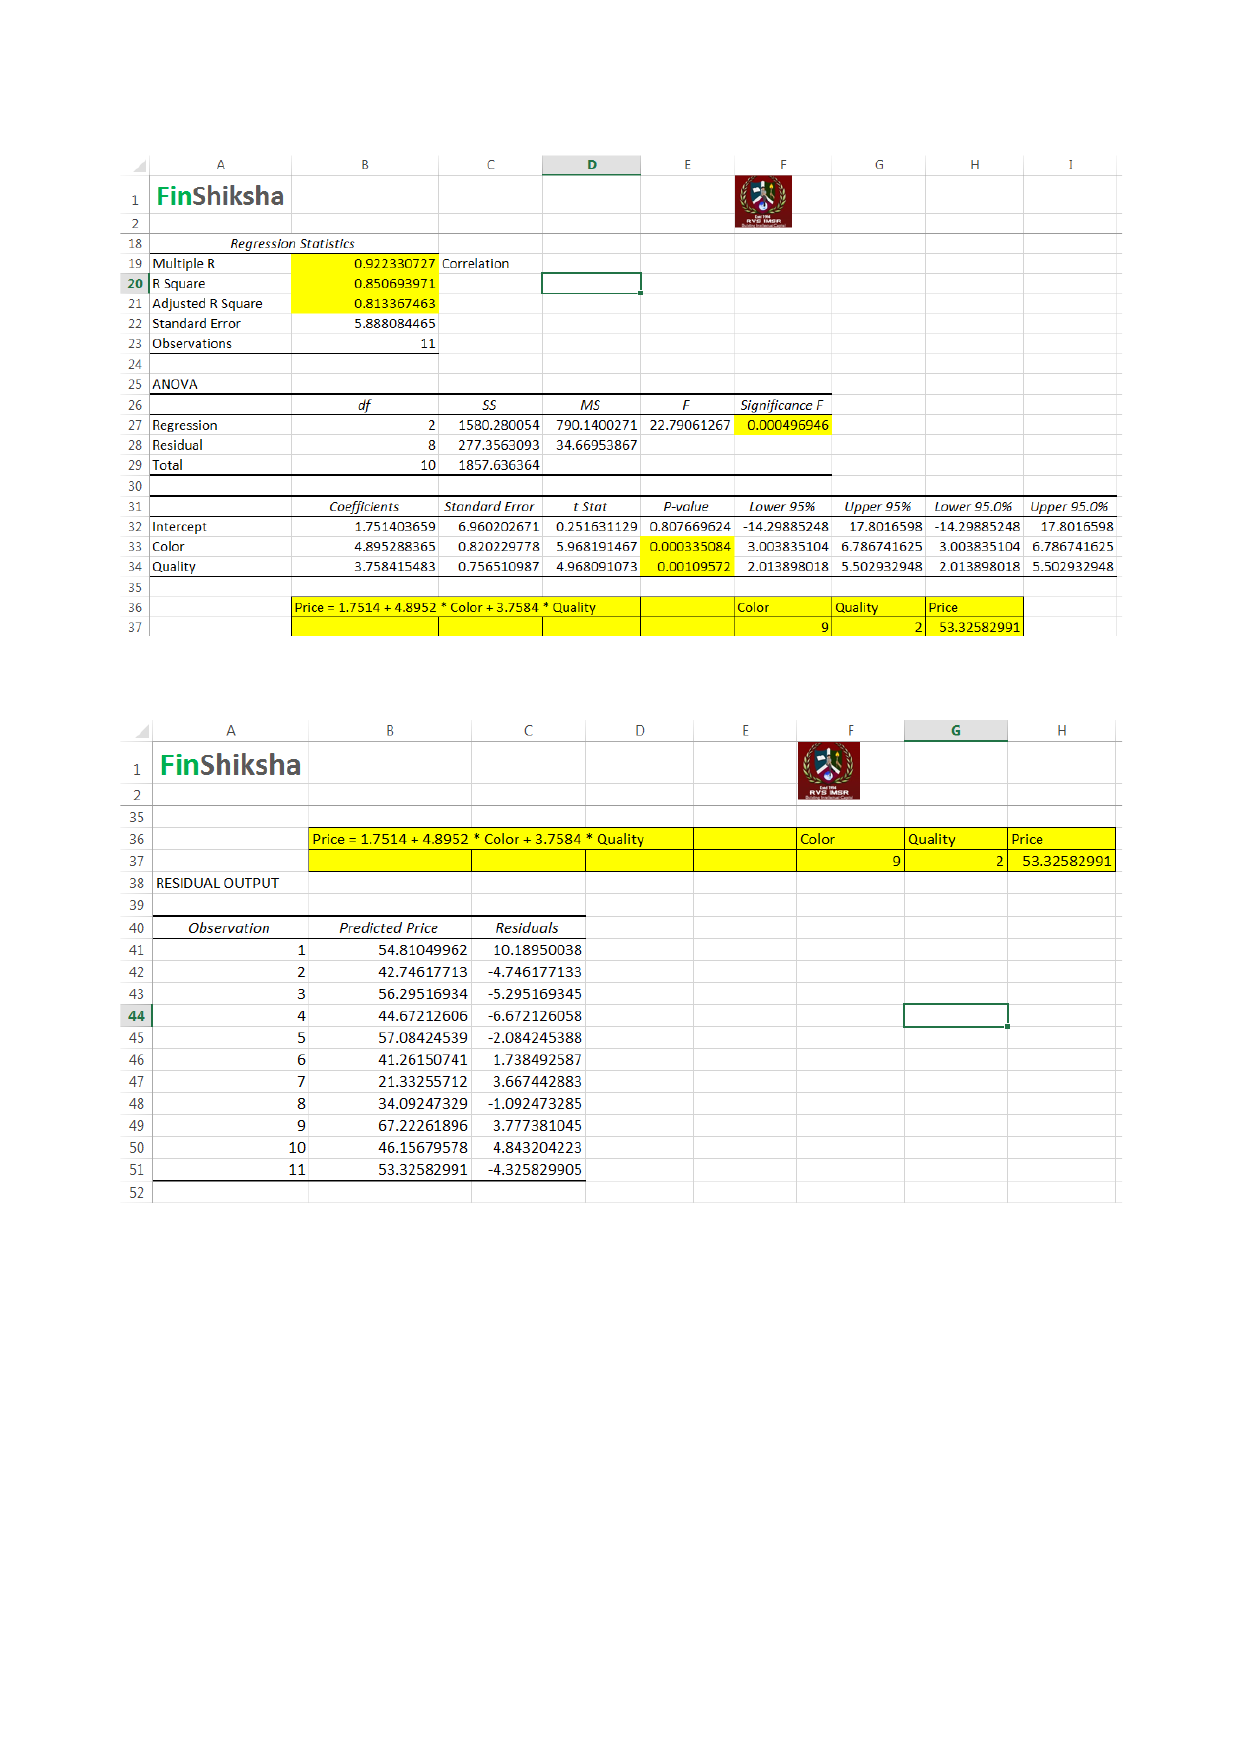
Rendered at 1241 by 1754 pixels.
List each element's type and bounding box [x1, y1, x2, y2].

picture [120, 714, 1123, 1203]
picture [120, 150, 1123, 636]
